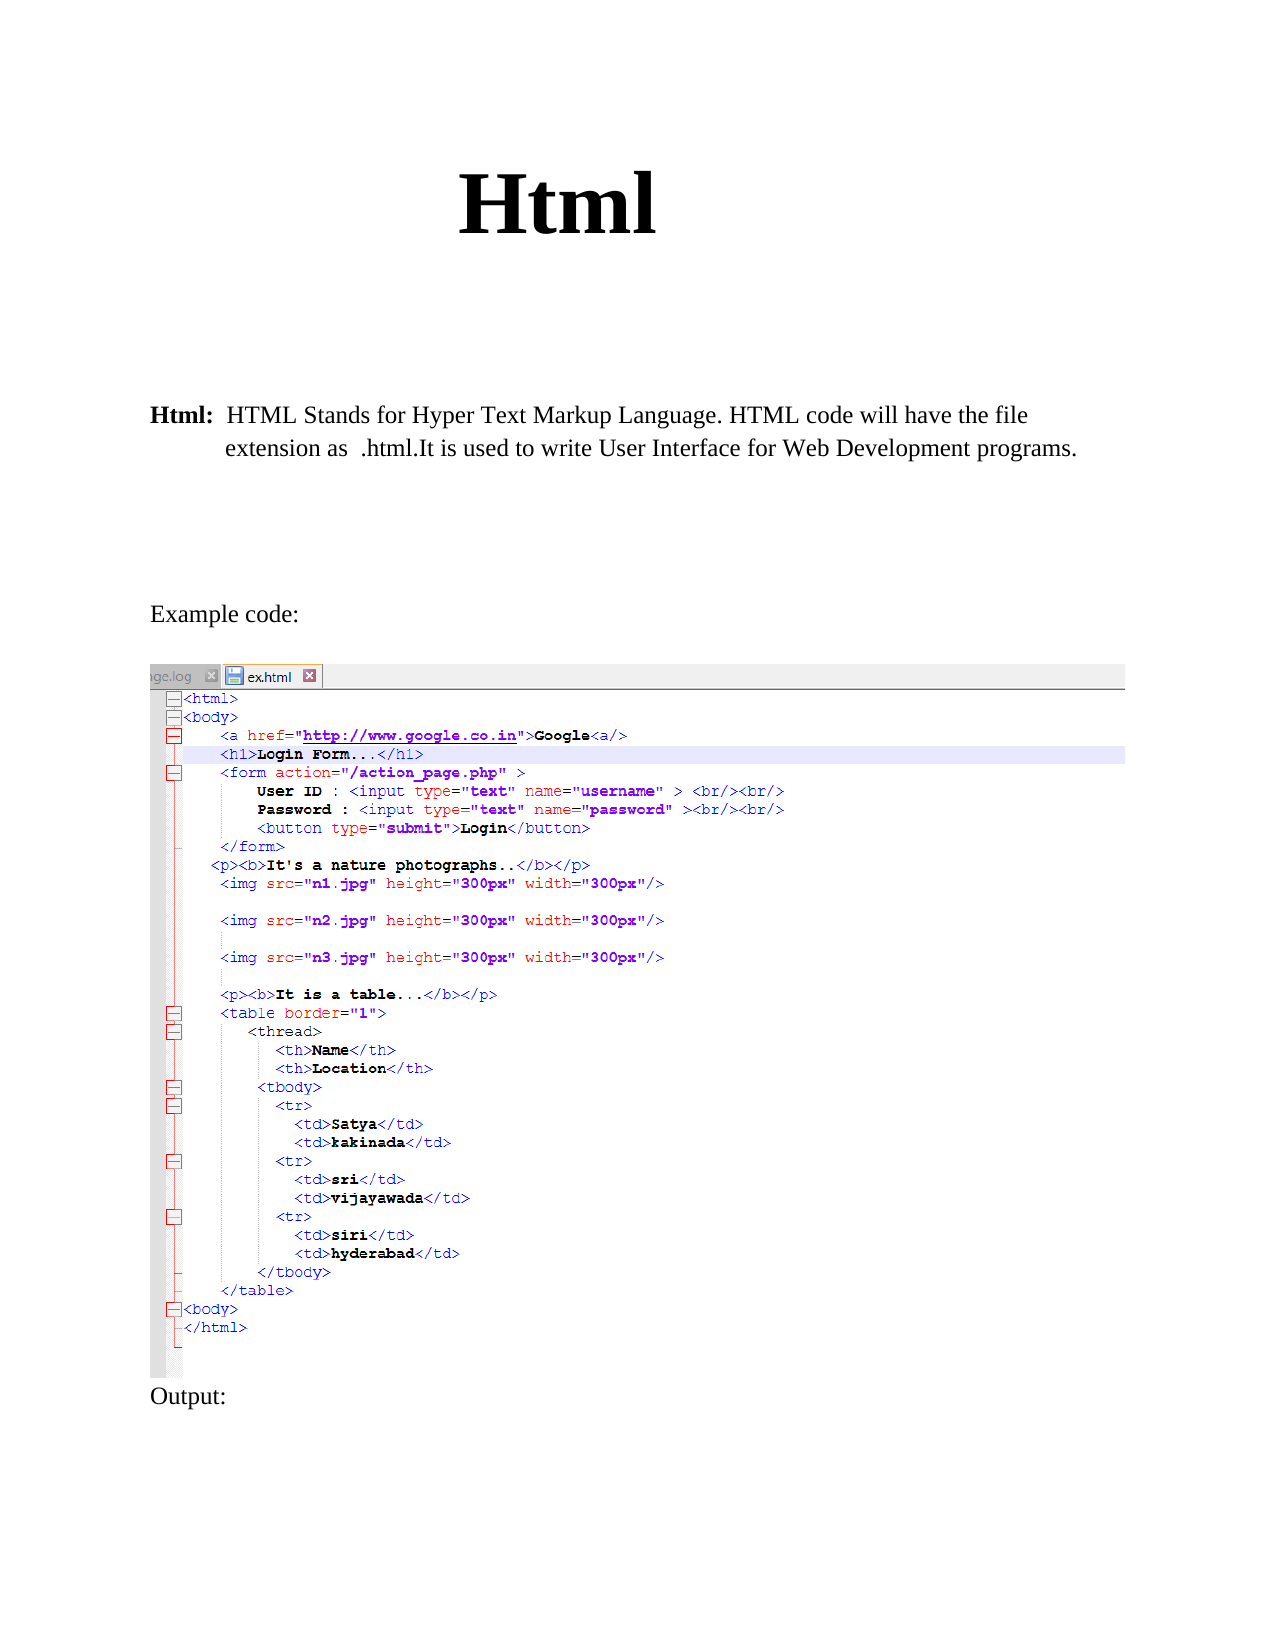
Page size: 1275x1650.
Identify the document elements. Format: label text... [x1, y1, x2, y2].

text Example code: [150, 599, 1125, 627]
text Html [150, 150, 1125, 253]
picture [150, 664, 1125, 1378]
text Output: [150, 1381, 1125, 1410]
text Html: HTML Stands for Hyper Text Markup Language. HTML code will have the file [150, 401, 1125, 429]
text extension as .html.It is used to write User Interface for Web Development programs. [150, 433, 1125, 462]
